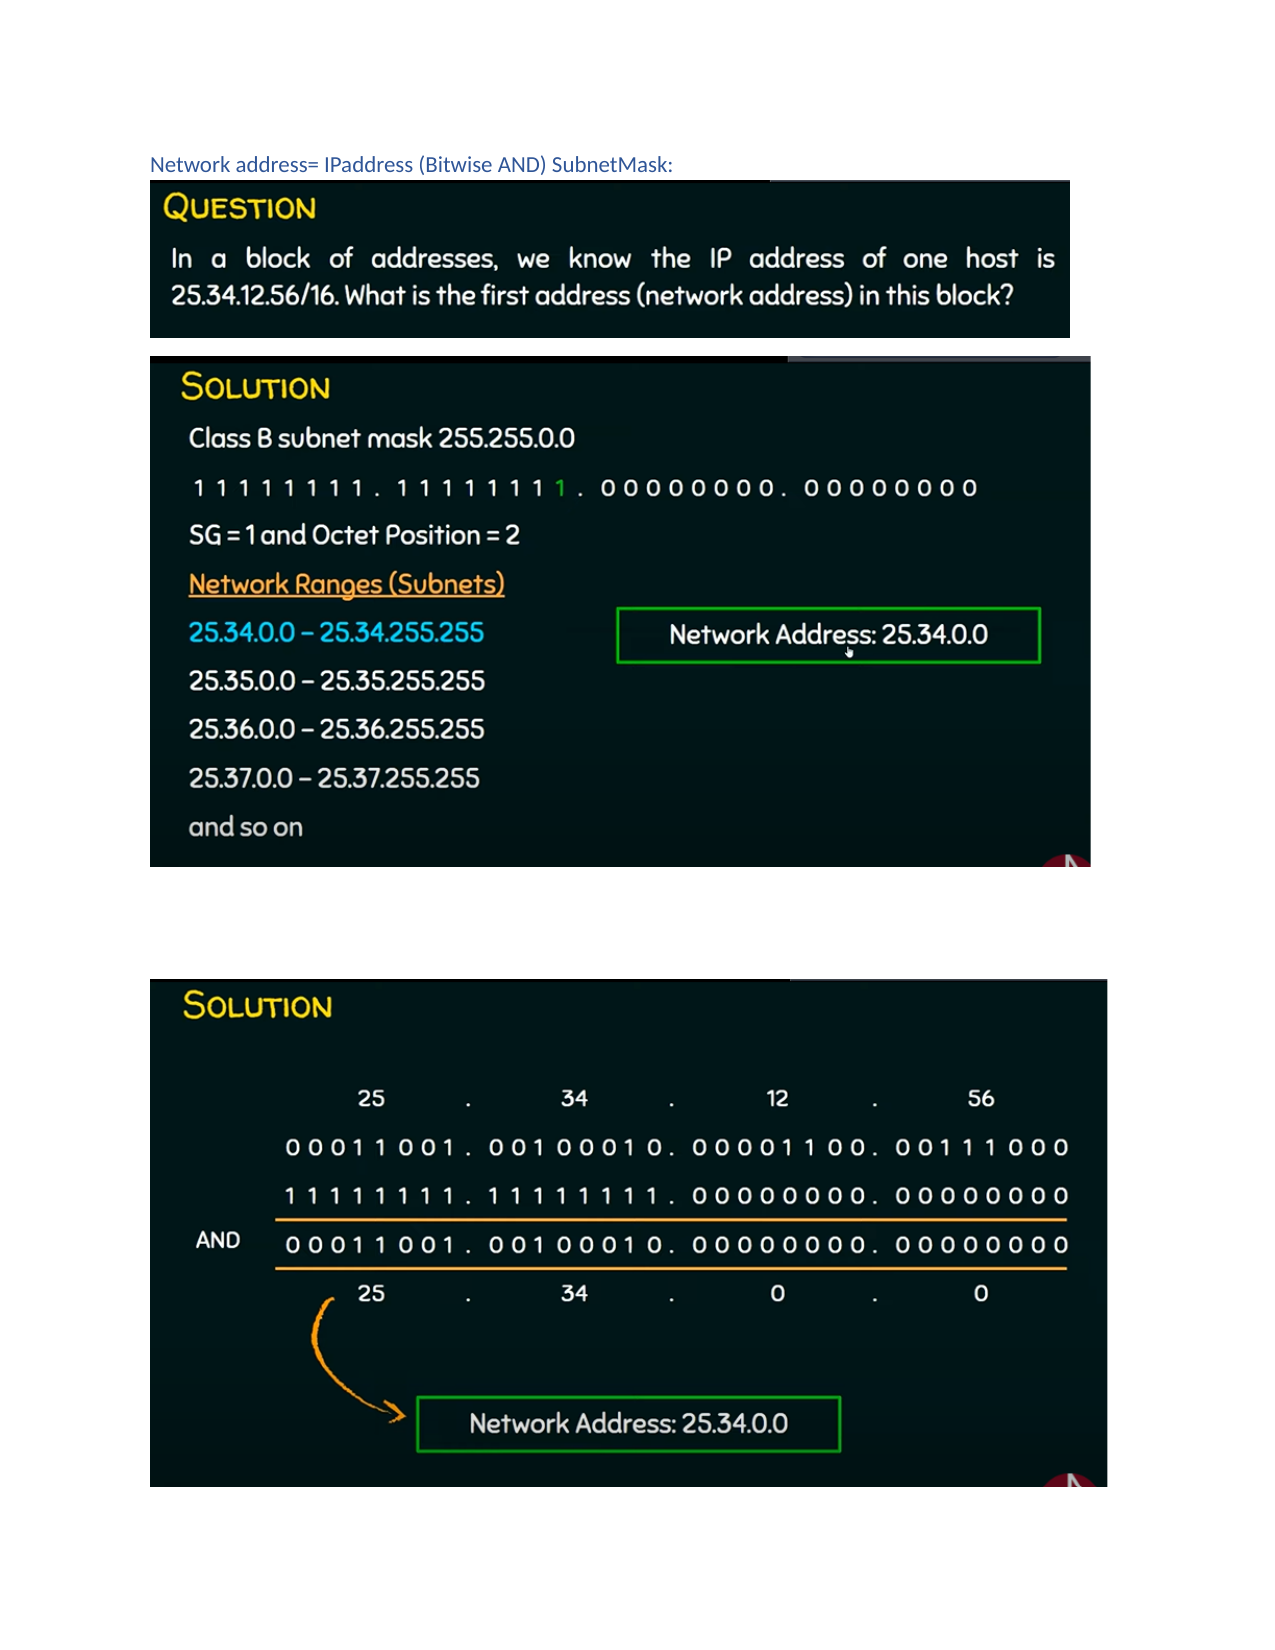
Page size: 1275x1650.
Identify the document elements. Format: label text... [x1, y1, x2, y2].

picture [150, 180, 1070, 338]
picture [150, 979, 1108, 1487]
picture [150, 356, 1091, 867]
subtitle Network address= IPaddress (Bitwise AND) SubnetMask: [150, 150, 1125, 178]
